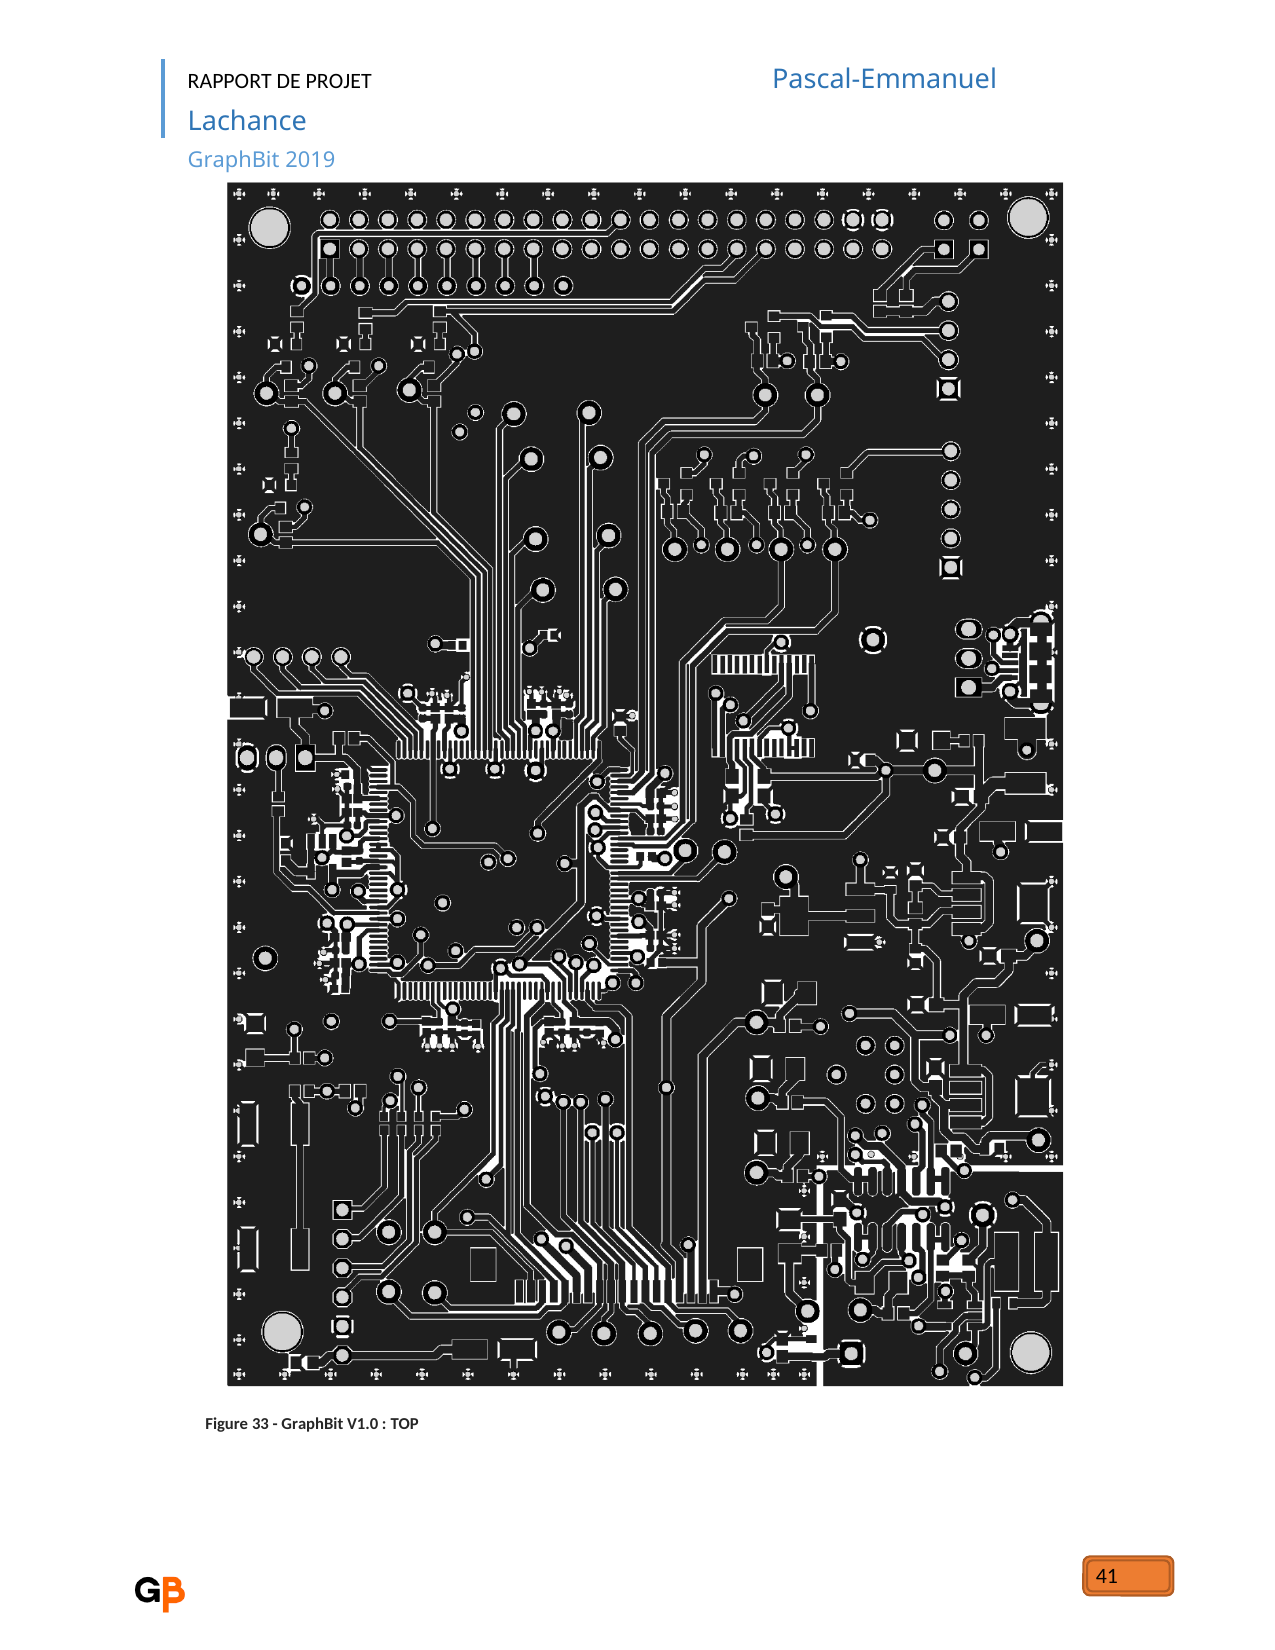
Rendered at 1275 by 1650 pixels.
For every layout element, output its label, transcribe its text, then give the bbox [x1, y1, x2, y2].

picture [192, 175, 1135, 1395]
picture [133, 1575, 188, 1614]
